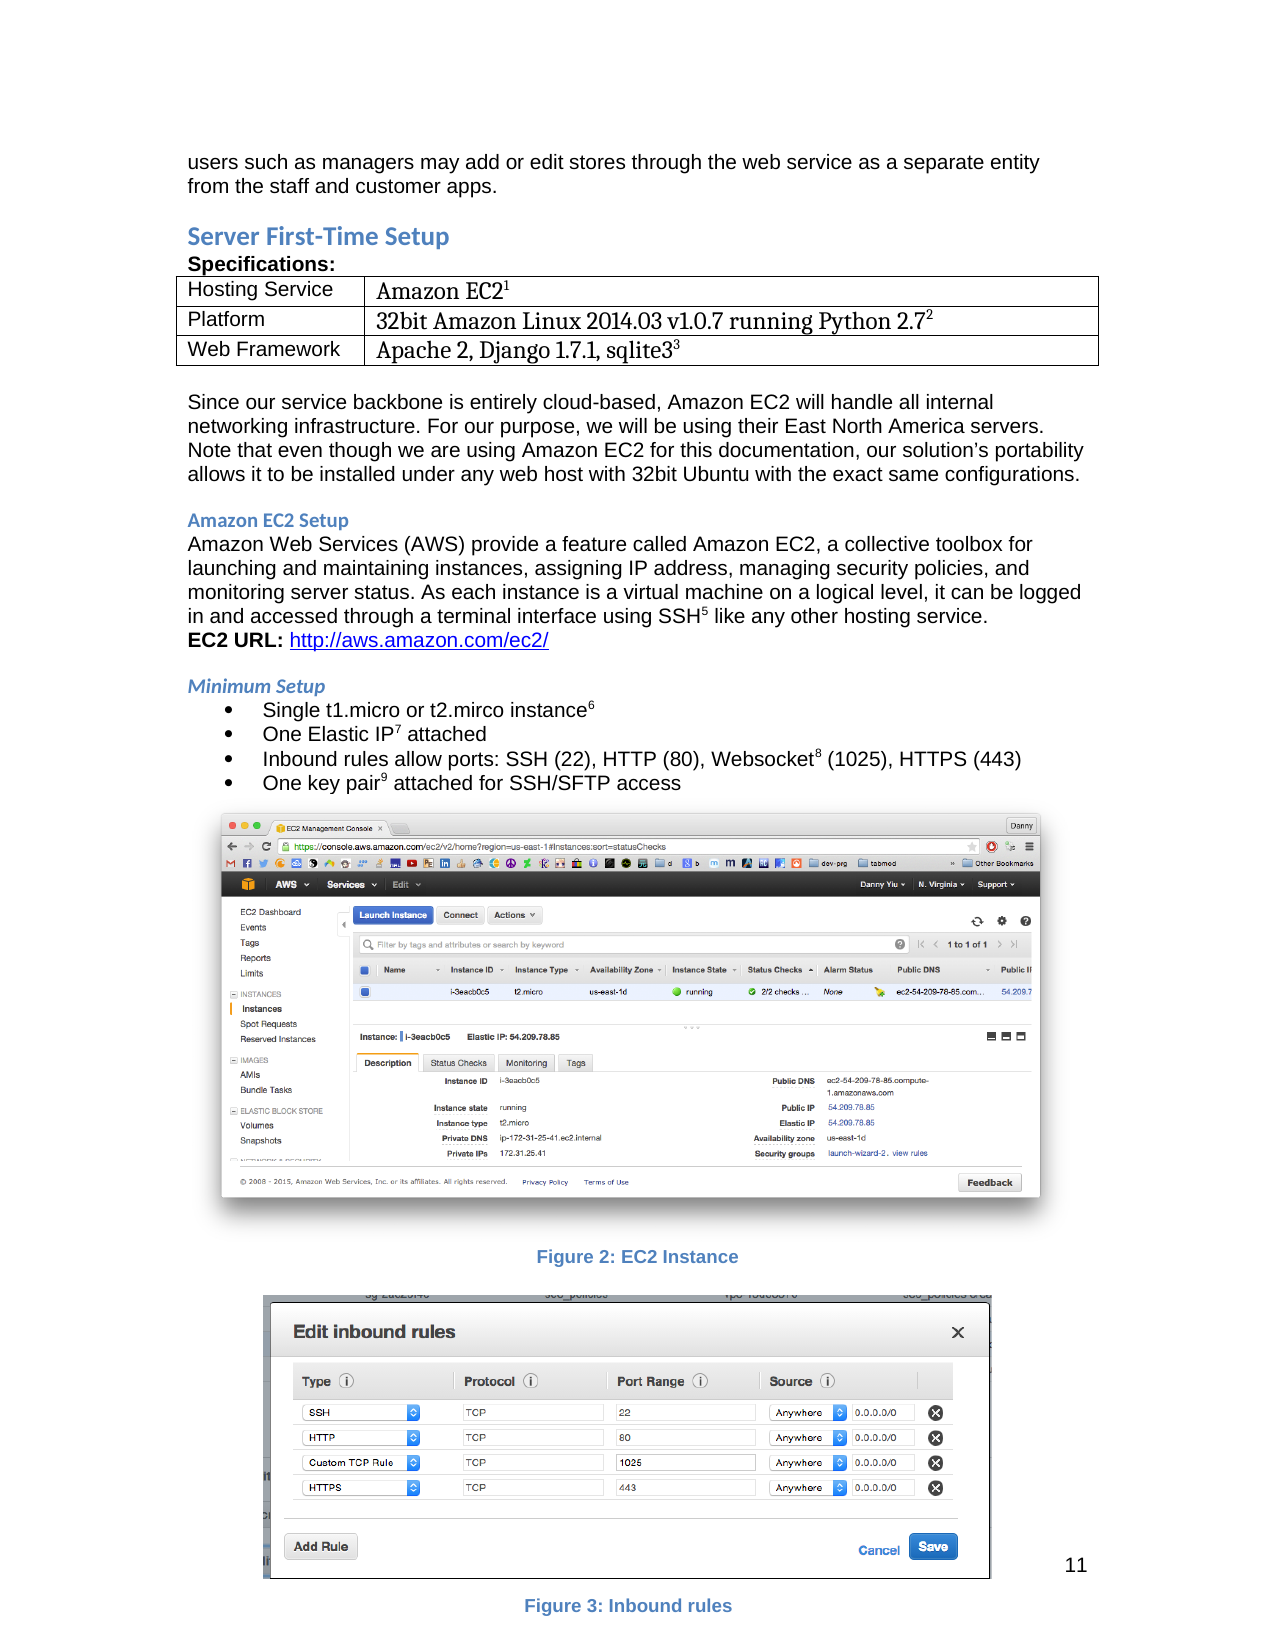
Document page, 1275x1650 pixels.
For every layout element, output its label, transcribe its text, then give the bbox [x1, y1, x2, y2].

text Figure 2: EC2 Instance [187, 1246, 1087, 1267]
picture [187, 794, 1074, 1246]
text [187, 150, 1087, 198]
table_header Hosting Service [177, 277, 364, 306]
subtitle Minimum Setup [187, 673, 1087, 698]
table_cell Web Framework [177, 336, 364, 365]
list One Elastic IP7 attached [225, 722, 1087, 746]
text EC2 URL: http://aws.amazon.com/ec2/ [187, 628, 1087, 652]
subtitle Amazon EC2 Setup [187, 507, 1087, 532]
text Since our service backbone is entirely cloud-based, Amazon EC2 will handle all internal networking infrastructure. For our purpose, we will be using their East North America servers. Note that even though we are using Amazon EC2 for this documentation, our solution’s portability allows it to be installed under any web host with 32bit Ubuntu with the exact same configurations. [187, 366, 1087, 486]
picture [262, 1295, 992, 1578]
list One key pair9 attached for SSH/SFTP access [225, 770, 1087, 794]
table_cell 32bit Amazon Linux 2014.03 v1.0.7 running Python 2.72 [365, 307, 1098, 335]
table_cell Apache 2, Django 1.7.1, sqlite33 [365, 336, 1098, 365]
subtitle Server First-Time Setup [187, 219, 1087, 252]
list Single t1.micro or t2.mirco instance6 [225, 698, 1087, 722]
list Inbound rules allow ports: SSH (22), HTTP (80), Websocket8 (1025), HTTPS (443) [225, 746, 1087, 770]
text Specifications: [187, 252, 1087, 276]
table_header Amazon EC21 [365, 277, 1098, 306]
text Amazon Web Services (AWS) provide a feature called Amazon EC2, a collective toolbox for launching and maintaining instances, assigning IP address, managing security policies, and monitoring server status. As each instance is a virtual machine on a logical level, it can be logged in and accessed through a terminal interface using SSH5 like any other hosting service. [187, 532, 1087, 628]
table_cell Platform [177, 307, 364, 335]
